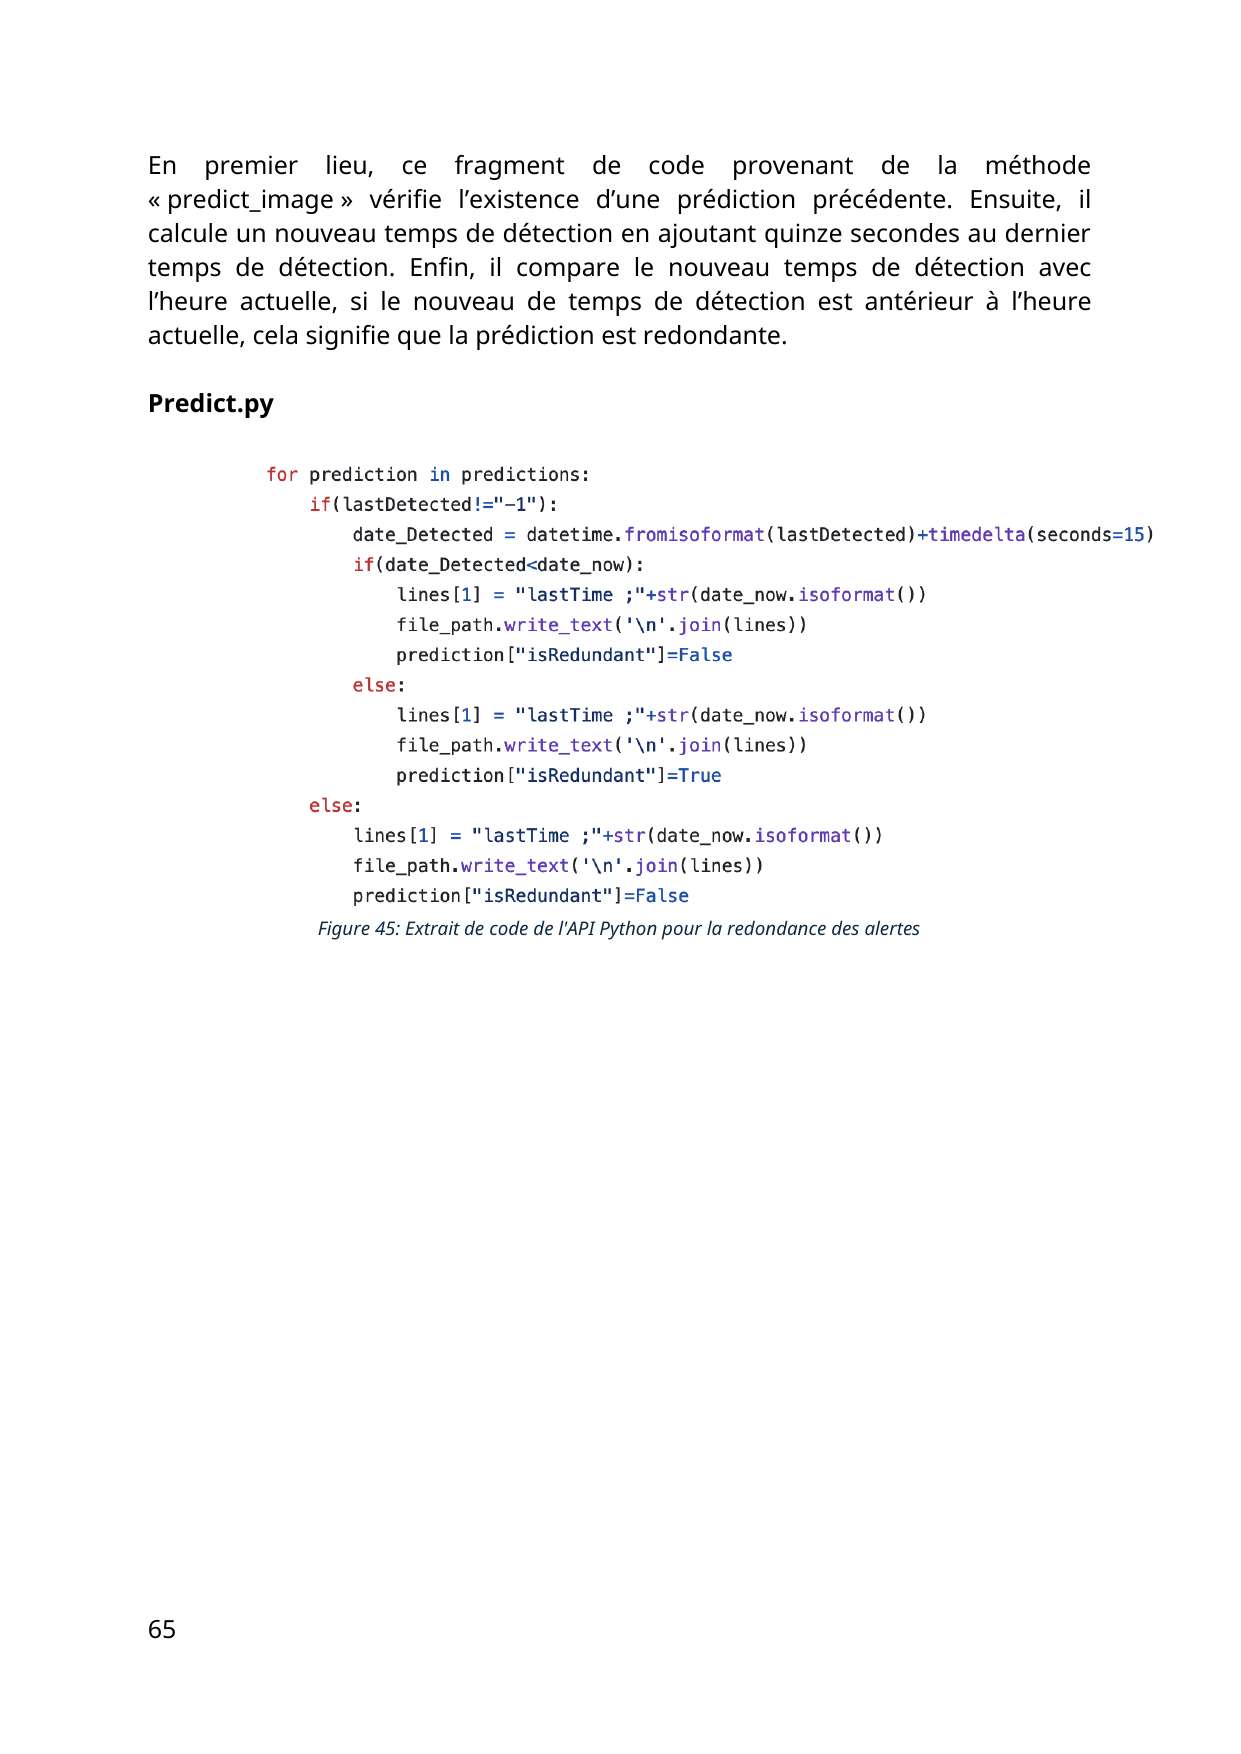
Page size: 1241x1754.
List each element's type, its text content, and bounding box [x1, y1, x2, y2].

text Predict.py [148, 386, 1093, 420]
picture [222, 454, 1168, 916]
text Figure 45: Extrait de code de l'API Python pour la redondance des alertes [148, 915, 1093, 941]
text En premier lieu, ce fragment de code provenant de la méthode « predict_image » vérifie l’existence d’une prédiction précédente. Ensuite, il calcule un nouveau temps de détection en ajoutant quinze secondes au dernier temps de détection. Enfin, il compare le nouveau temps de détection avec l’heure actuelle, si le nouveau de temps de détection est antérieur à l’heure actuelle, cela signifie que la prédiction est redondante. [148, 148, 1093, 352]
